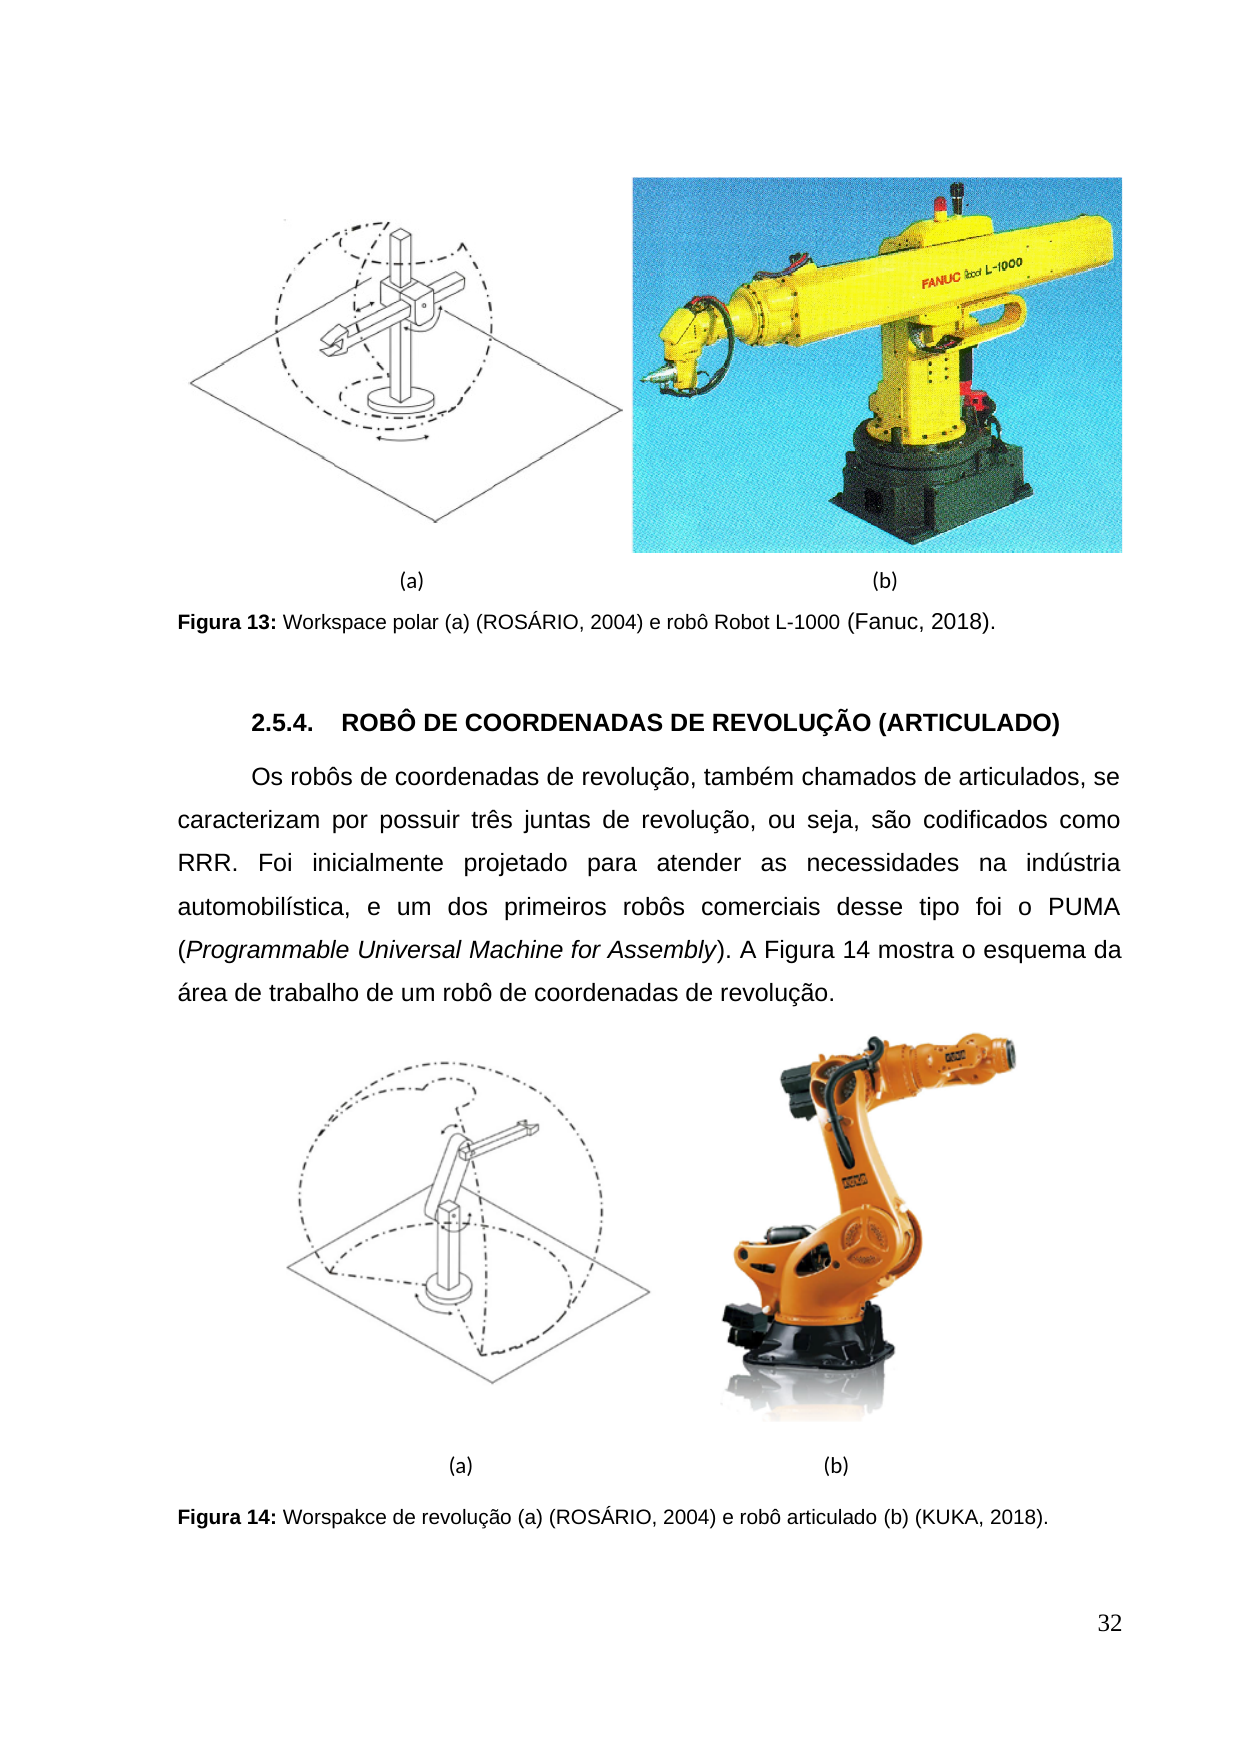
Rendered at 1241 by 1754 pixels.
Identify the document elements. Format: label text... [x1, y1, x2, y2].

text (a) (b) [177, 1452, 1122, 1480]
text Figura 14: Worspakce de revolução (a) (ROSÁRIO, 2004) e robô articulado (b) (KUKA, 2018). [177, 1505, 1122, 1529]
subtitle 2.5.4. ROBÔ DE COORDENADAS DE REVOLUÇÃO (ARTICULADO) [177, 708, 1122, 737]
text Os robôs de coordenadas de revolução, também chamados de articulados, se caracterizam por possuir três juntas de revolução, ou seja, são codificados como RRR. Foi inicialmente projetado para atender as necessidades na indústria automobilística, e um dos primeiros robôs comerciais desse tipo foi o PUMA (Programmable Universal Machine for Assembly). A Figura 14 mostra o esquema da área de trabalho de um robô de coordenadas de revolução. [177, 762, 1122, 1007]
text (a) (b) [177, 566, 1122, 594]
picture [270, 1021, 1029, 1427]
text Figura 13: Workspace polar (a) (ROSÁRIO, 2004) e robô Robot L-1000 (Fanuc, 2018). [177, 608, 1122, 634]
picture [177, 177, 1123, 553]
